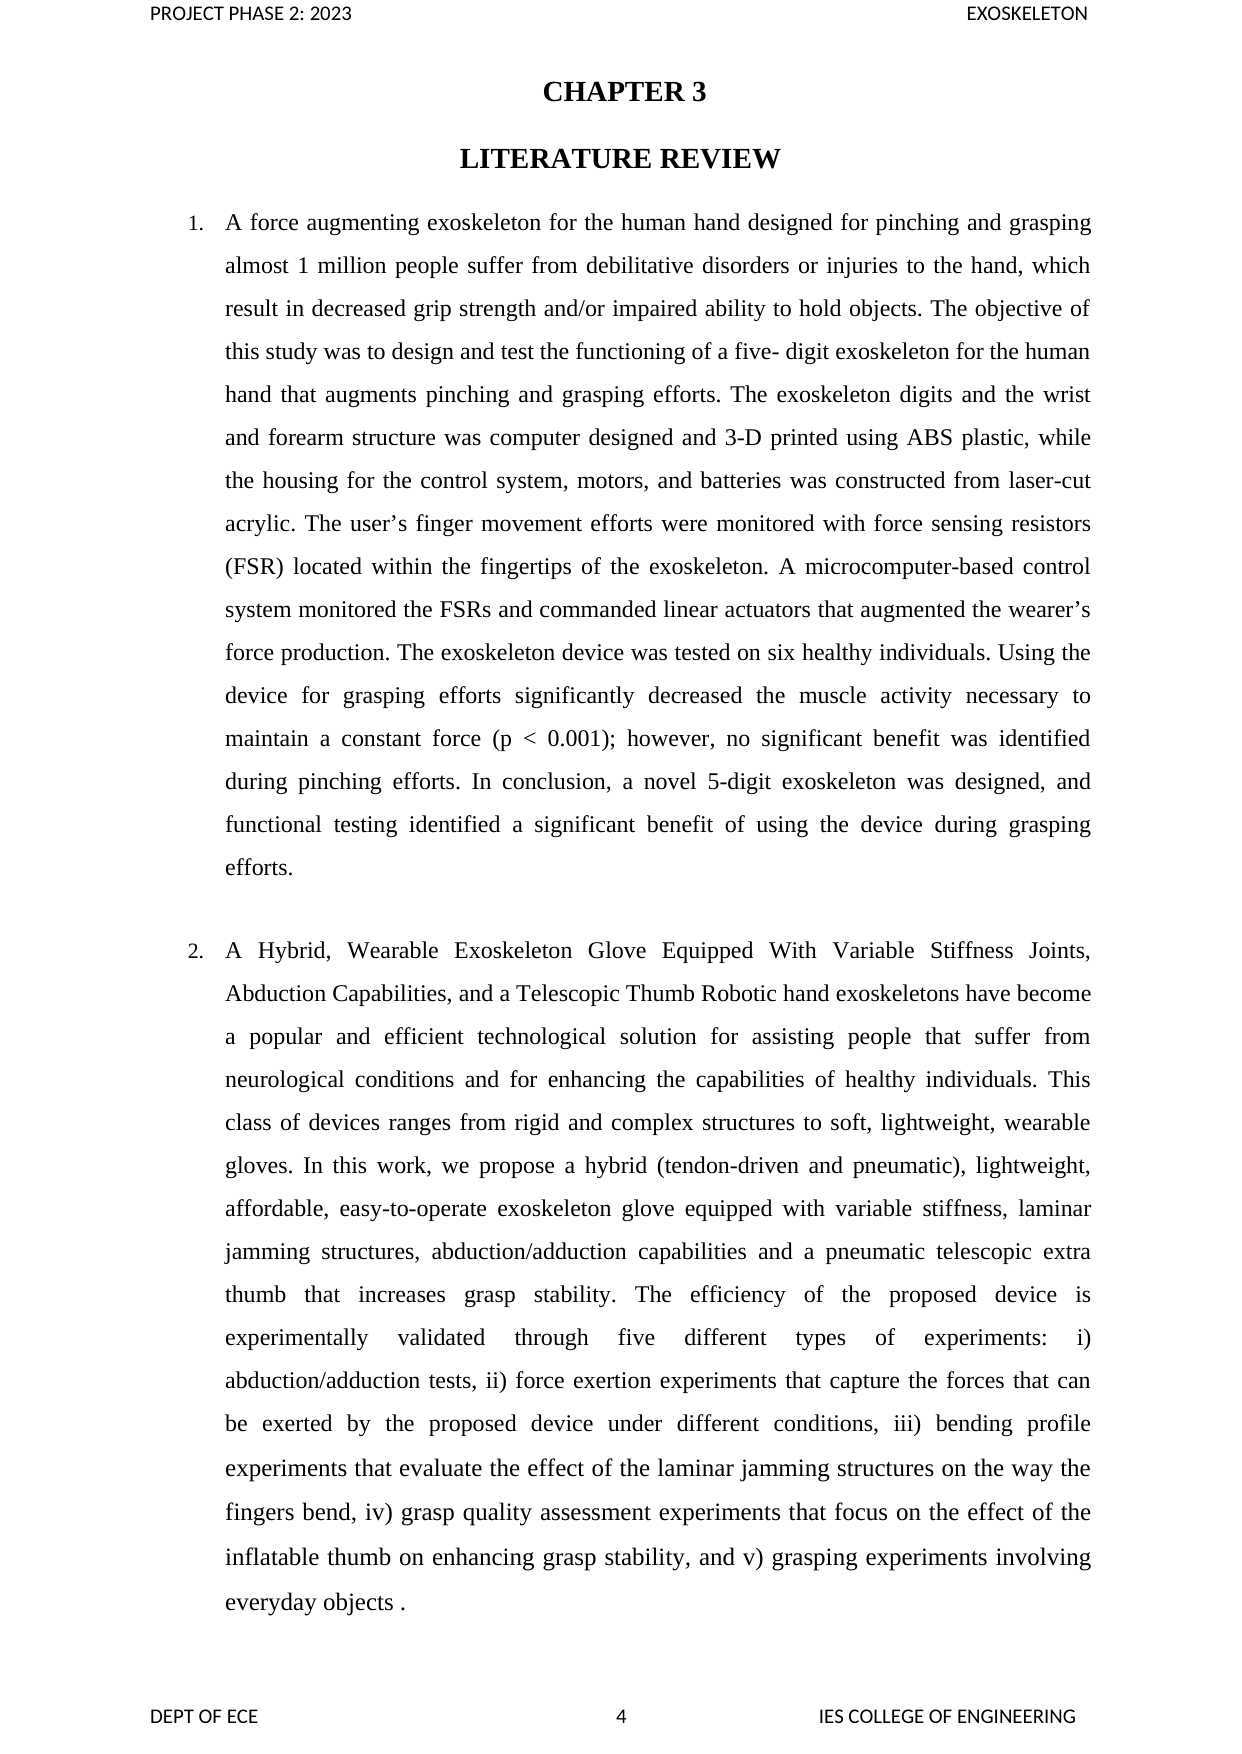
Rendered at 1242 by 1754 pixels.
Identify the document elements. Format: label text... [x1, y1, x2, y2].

list A force augmenting exoskeleton for the human hand designed for pinching and grasping almost 1 million people suffer from debilitative disorders or injuries to the hand, which result in decreased grip strength and/or impaired ability to hold objects. The objective of this study was to design and test the functioning of a five- digit exoskeleton for the human hand that augments pinching and grasping efforts. The exoskeleton digits and the wrist and forearm structure was computer designed and 3-D printed using ABS plastic, while the housing for the control system, motors, and batteries was constructed from laser-cut acrylic. The user’s finger movement efforts were monitored with force sensing resistors (FSR) located within the fingertips of the exoskeleton. A microcomputer-based control system monitored the FSRs and commanded linear actuators that augmented the wearer’s force production. The exoskeleton device was tested on six healthy individuals. Using the device for grasping efforts significantly decreased the muscle activity necessary to maintain a constant force (p < 0.001); however, no significant benefit was identified during pinching efforts. In conclusion, a novel 5-digit exoskeleton was designed, and functional testing identified a significant benefit of using the device during grasping efforts. [188, 208, 1093, 881]
text LITERATURE REVIEW [150, 141, 1091, 174]
list A Hybrid, Wearable Exoskeleton Glove Equipped With Variable Stiffness Joints, Abduction Capabilities, and a Telescopic Thumb Robotic hand exoskeletons have become a popular and efficient technological solution for assisting people that suffer from neurological conditions and for enhancing the capabilities of healthy individuals. This class of devices ranges from rigid and complex structures to soft, lightweight, wearable gloves. In this work, we propose a hybrid (tendon-driven and pneumatic), lightweight, affordable, easy-to-operate exoskeleton glove equipped with variable stiffness, laminar jamming structures, abduction/adduction capabilities and a pneumatic telescopic extra thumb that increases grasp stability. The efficiency of the proposed device is experimentally validated through five different types of experiments: i) abduction/adduction tests, ii) force exertion experiments that capture the forces that can be exerted by the proposed device under different conditions, iii) bending profile experiments that evaluate the effect of the laminar jamming structures on the way the fingers bend, iv) grasp quality assessment experiments that focus on the effect of the inflatable thumb on enhancing grasp stability, and v) grasping experiments involving everyday objects . [188, 936, 1093, 1616]
text CHAPTER 3 [150, 74, 1099, 107]
